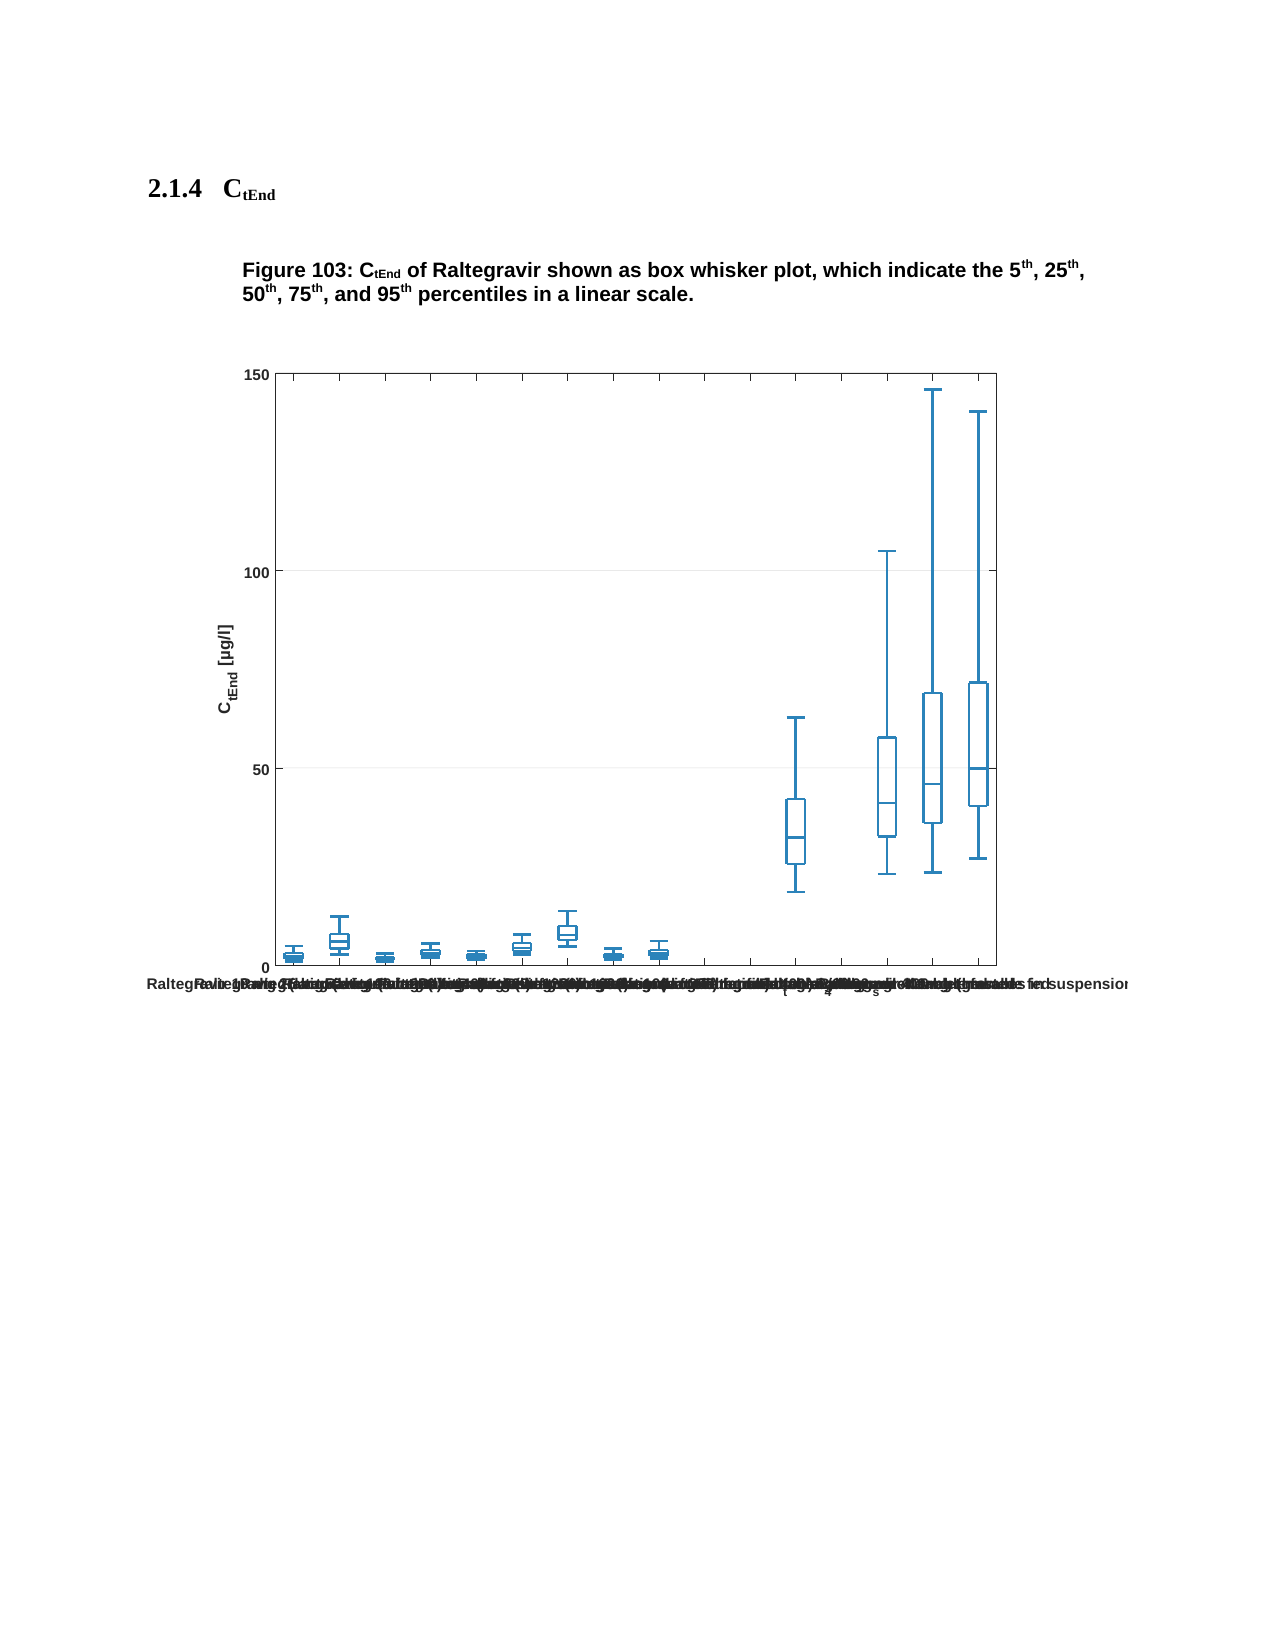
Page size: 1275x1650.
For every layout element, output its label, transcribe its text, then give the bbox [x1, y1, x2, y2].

subtitle CtEnd [148, 173, 1127, 204]
